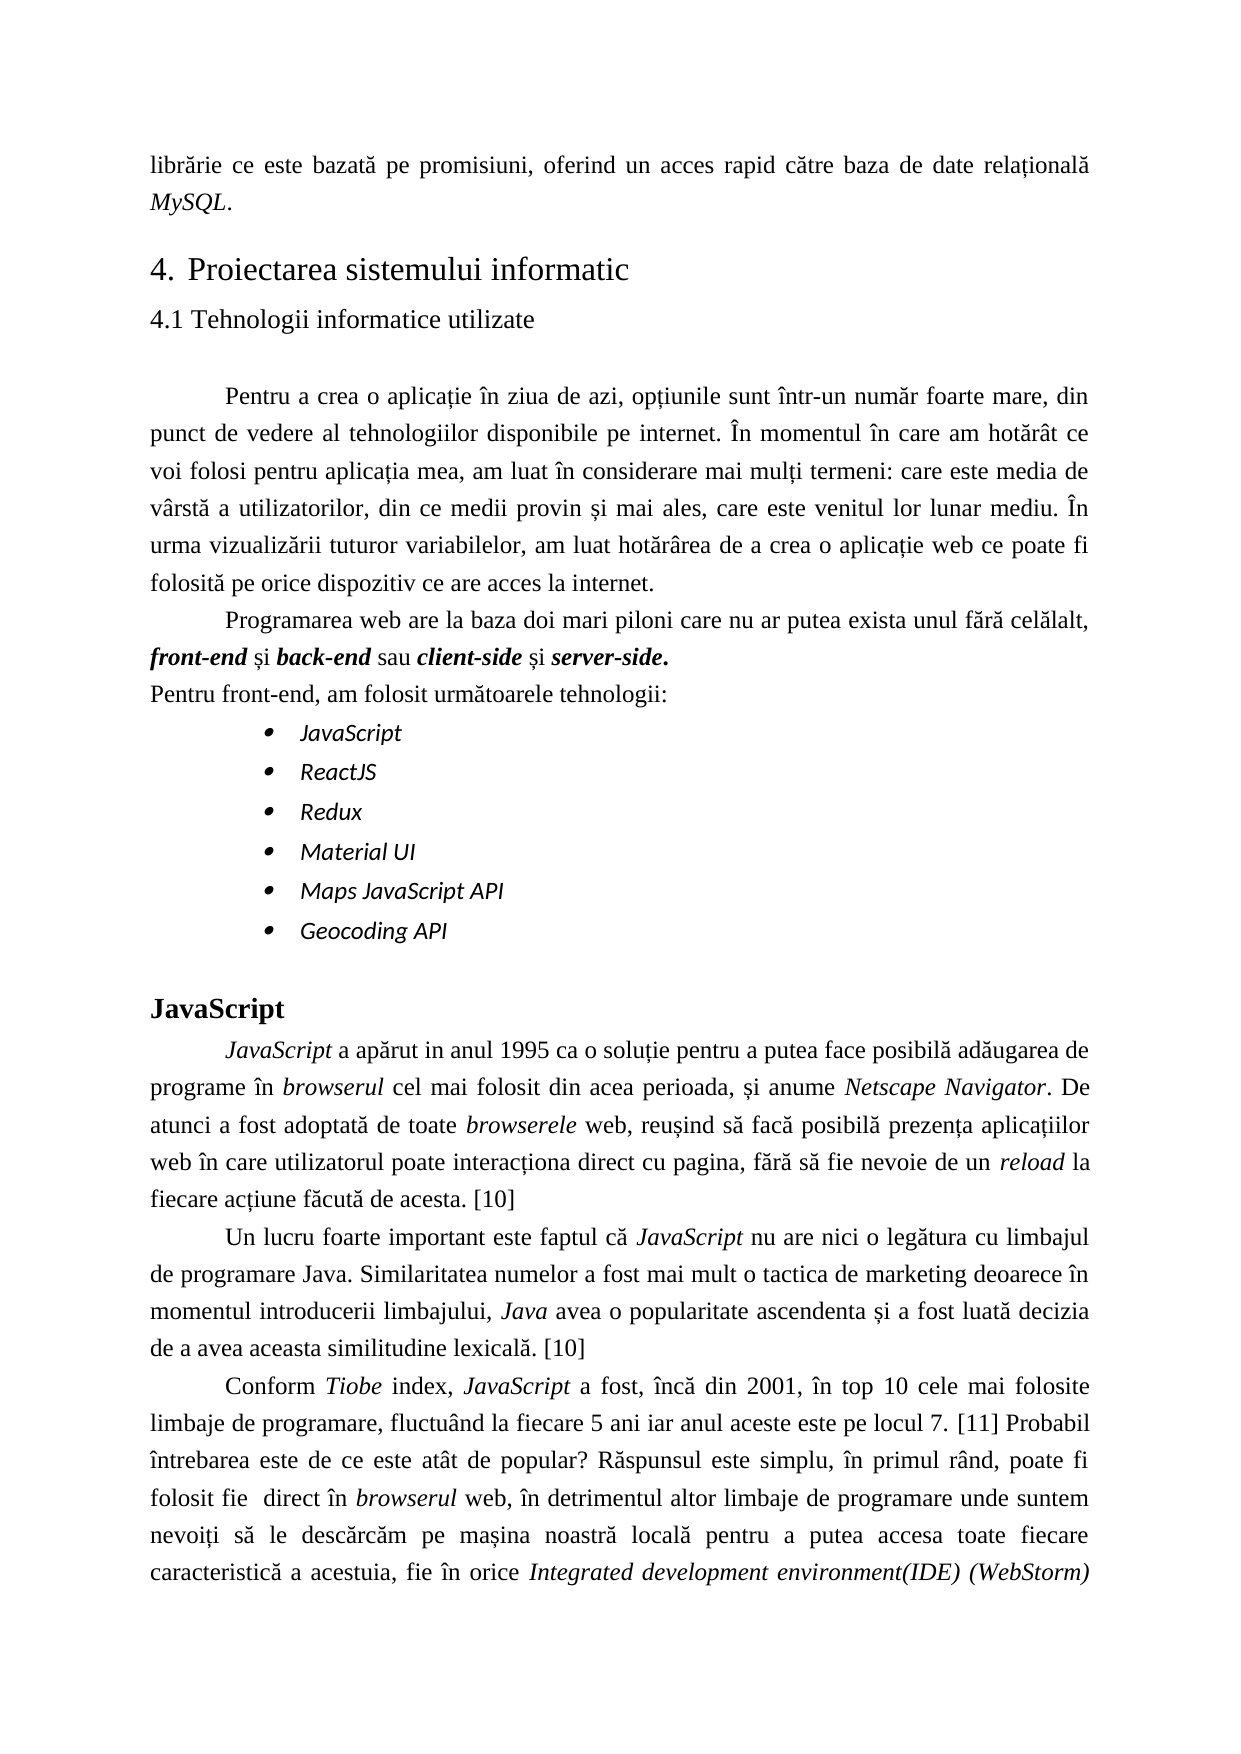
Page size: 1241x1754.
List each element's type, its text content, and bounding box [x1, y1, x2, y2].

text Un lucru foarte important este faptul că JavaScript nu are nici o legătura cu limbajul de programare Java. Similaritatea numelor a fost mai mult o tactica de marketing deoarece în momentul introducerii limbajului, Java avea o popularitate ascendenta și a fost luată decizia de a avea aceasta similitudine lexicală. [150, 1222, 1090, 1362]
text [150, 1371, 1090, 1586]
list Maps JavaScript API [262, 875, 1090, 906]
text Programarea web are la baza doi mari piloni care nu ar putea exista unul fără celălalt, front-end și back-end sau client-side și server-side. [150, 605, 1090, 671]
list Geocoding API [262, 915, 1090, 945]
text JavaScript a apărut in anul 1995 ca o soluție pentru a putea face posibilă adăugarea de programe în browserul cel mai folosit din acea perioada, și anume Netscape Navigator. De atunci a fost adoptată de toate browserele web, reușind să facă posibilă prezența aplicațiilor web în care utilizatorul poate interacționa direct cu pagina, fără să fie nevoie de un reload la fiecare acțiune făcută de acesta. [150, 1035, 1090, 1213]
subtitle Proiectarea sistemului informatic [150, 249, 1090, 288]
list JavaScript [262, 717, 1090, 747]
text JavaScript [150, 992, 1090, 1025]
list Material UI [262, 836, 1090, 866]
text Pentru a crea o aplicație în ziua de azi, opțiunile sunt într-un număr foarte mare, din punct de vedere al tehnologiilor disponibile pe internet. În momentul în care am hotărât ce voi folosi pentru aplicația mea, am luat în considerare mai mulți termeni: care este media de vârstă a utilizatorilor, din ce medii provin și mai ales, care este venitul lor lunar mediu. În urma vizualizării tuturor variabilelor, am luat hotărârea de a crea o aplicație web ce poate fi folosită pe orice dispozitiv ce are acces la internet. [150, 381, 1090, 596]
subtitle 4.1 Tehnologii informatice utilizate [150, 303, 1090, 335]
list ReactJS [262, 756, 1090, 787]
list Redux [262, 796, 1090, 827]
text Pentru front-end, am folosit următoarele tehnologii: [150, 679, 1090, 708]
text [150, 150, 1090, 216]
